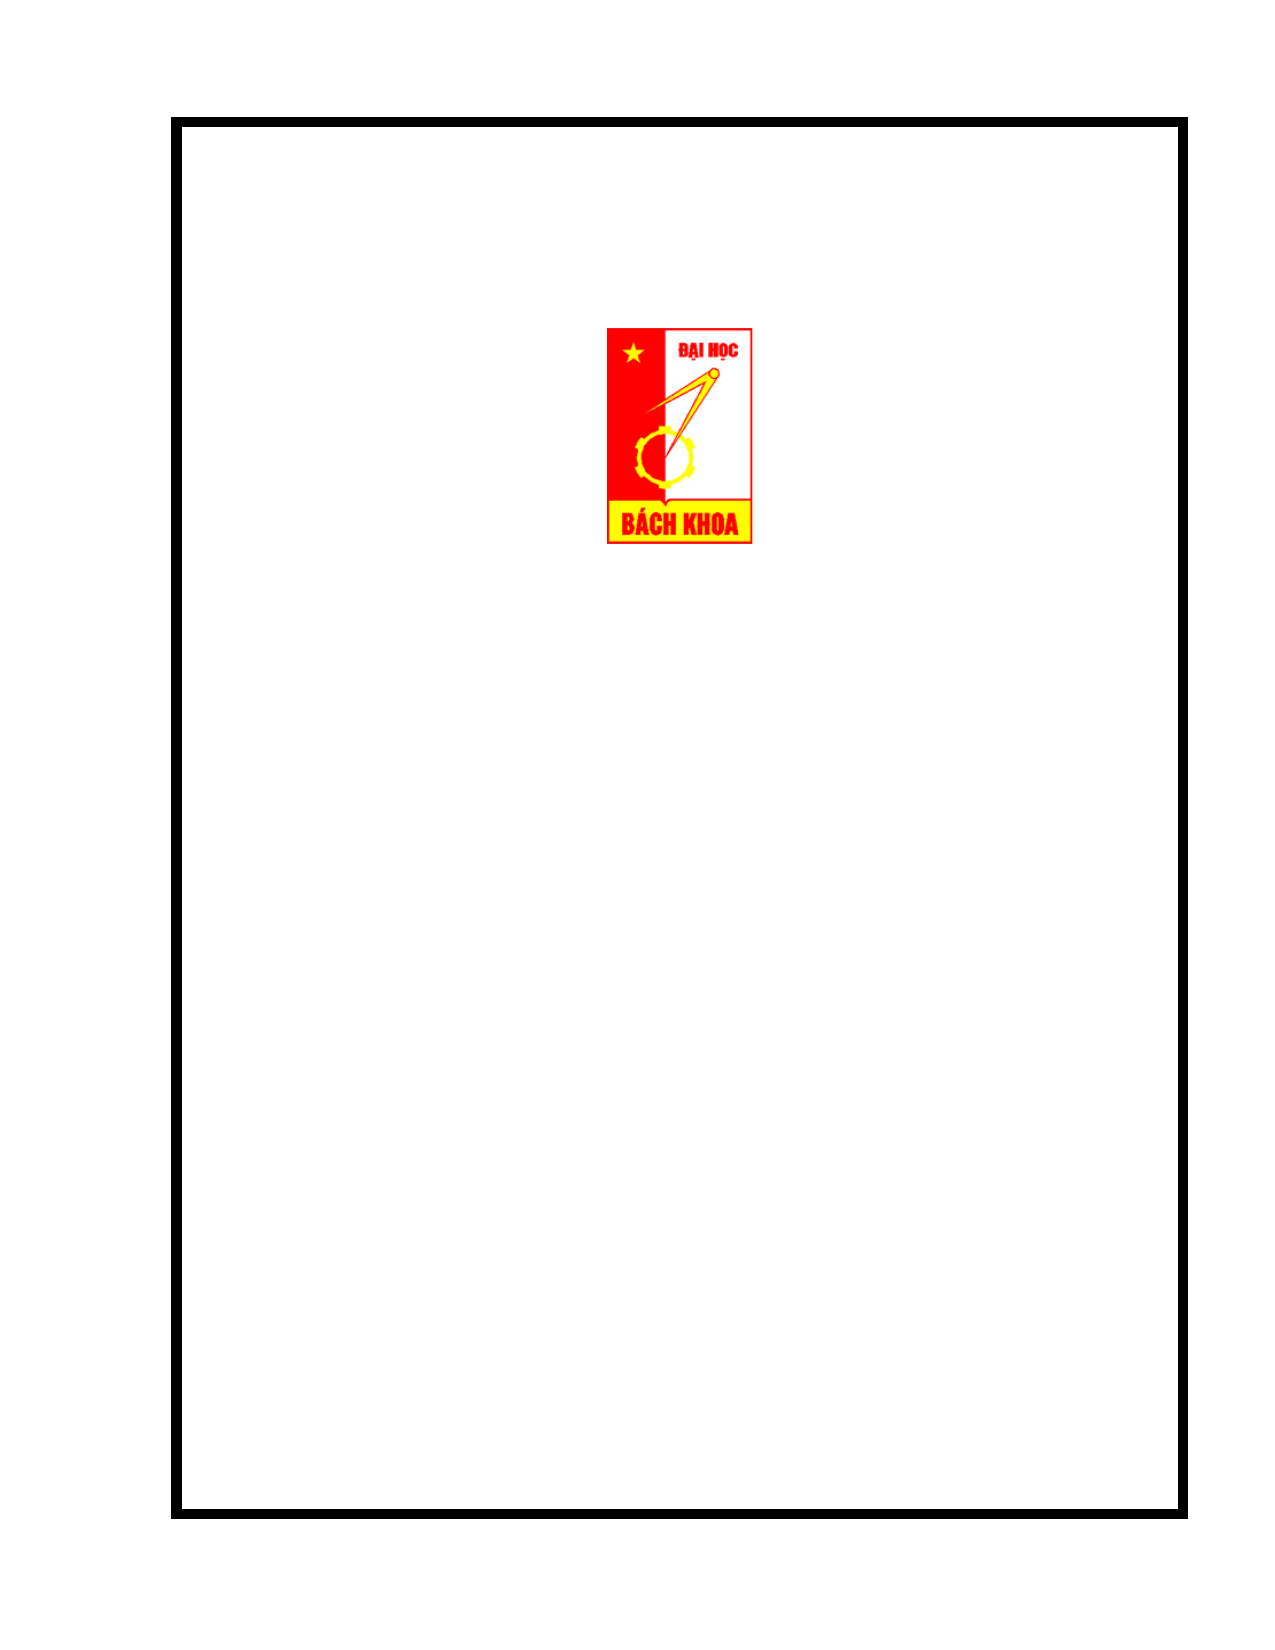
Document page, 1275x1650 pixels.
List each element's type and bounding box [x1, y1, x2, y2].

picture [607, 328, 753, 544]
